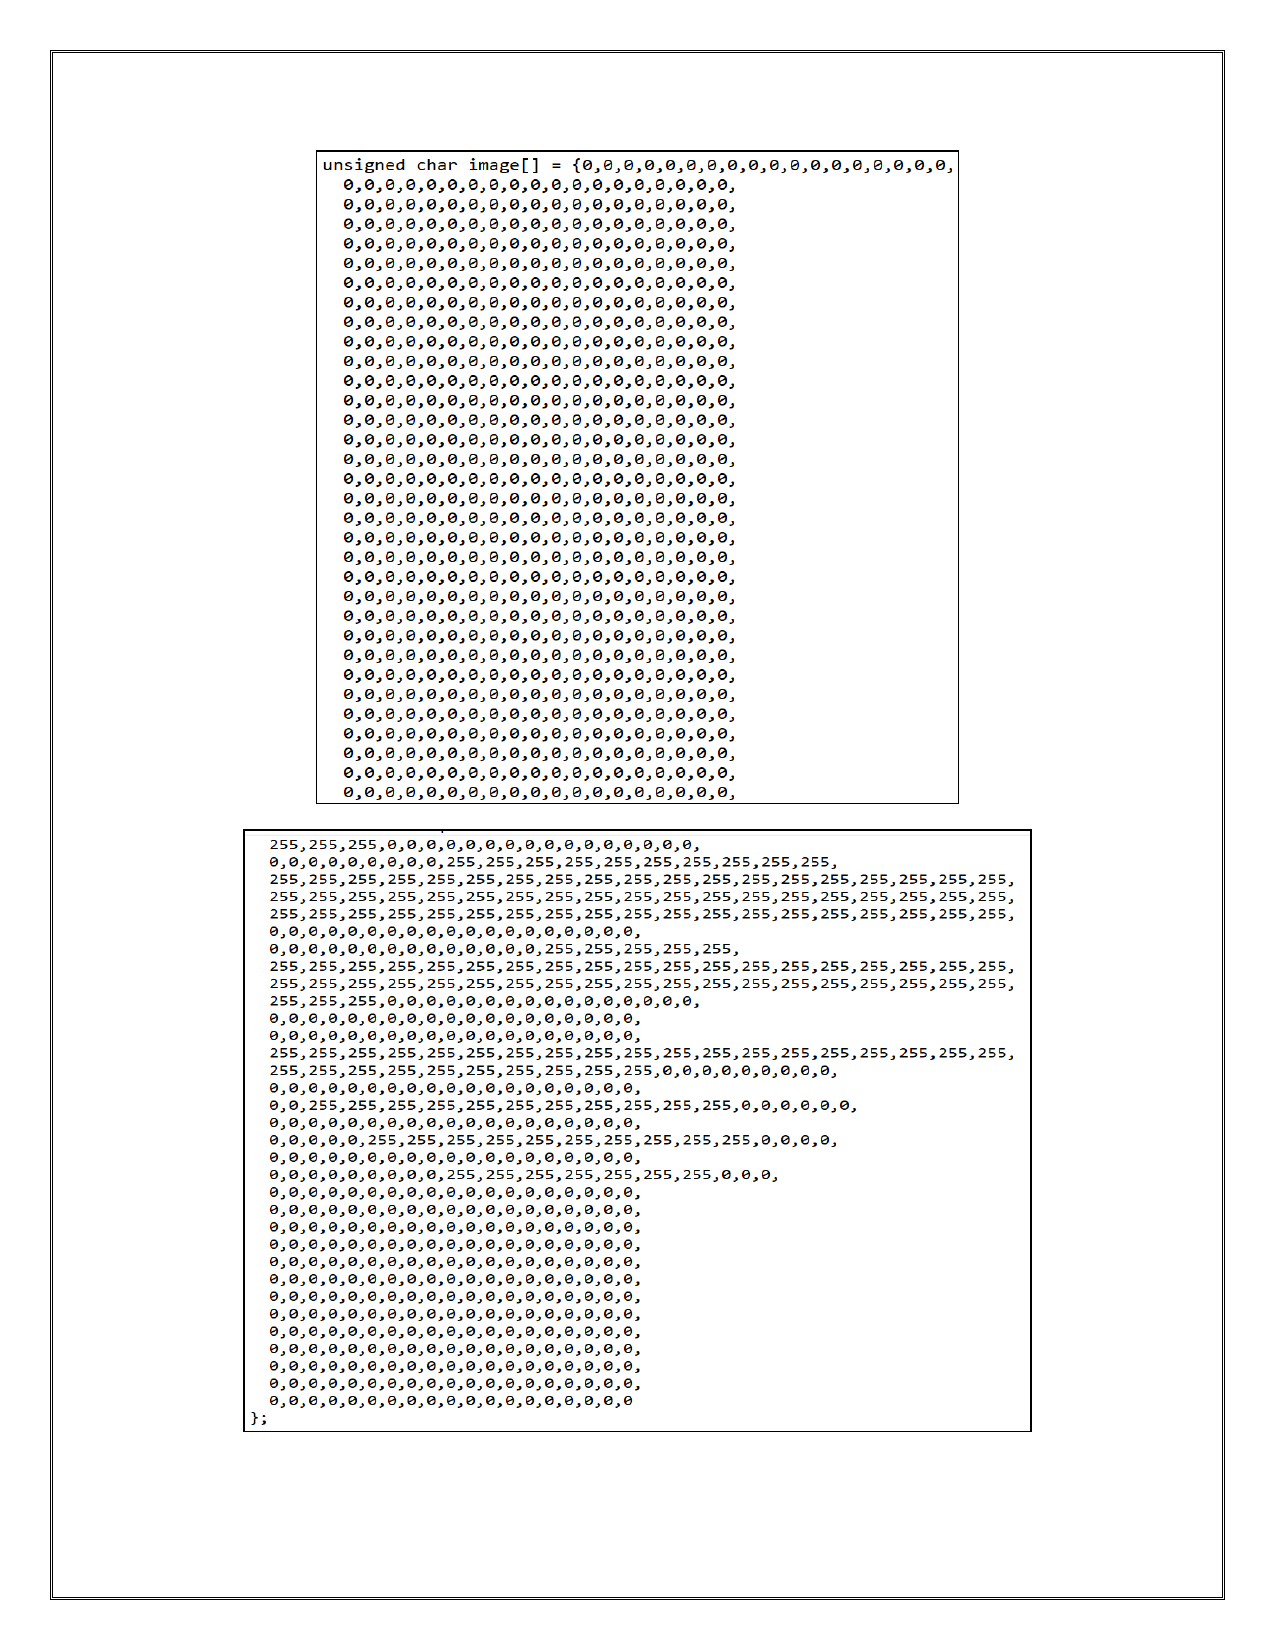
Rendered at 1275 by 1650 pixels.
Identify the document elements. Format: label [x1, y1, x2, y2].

picture [245, 831, 1030, 1431]
picture [317, 152, 958, 803]
